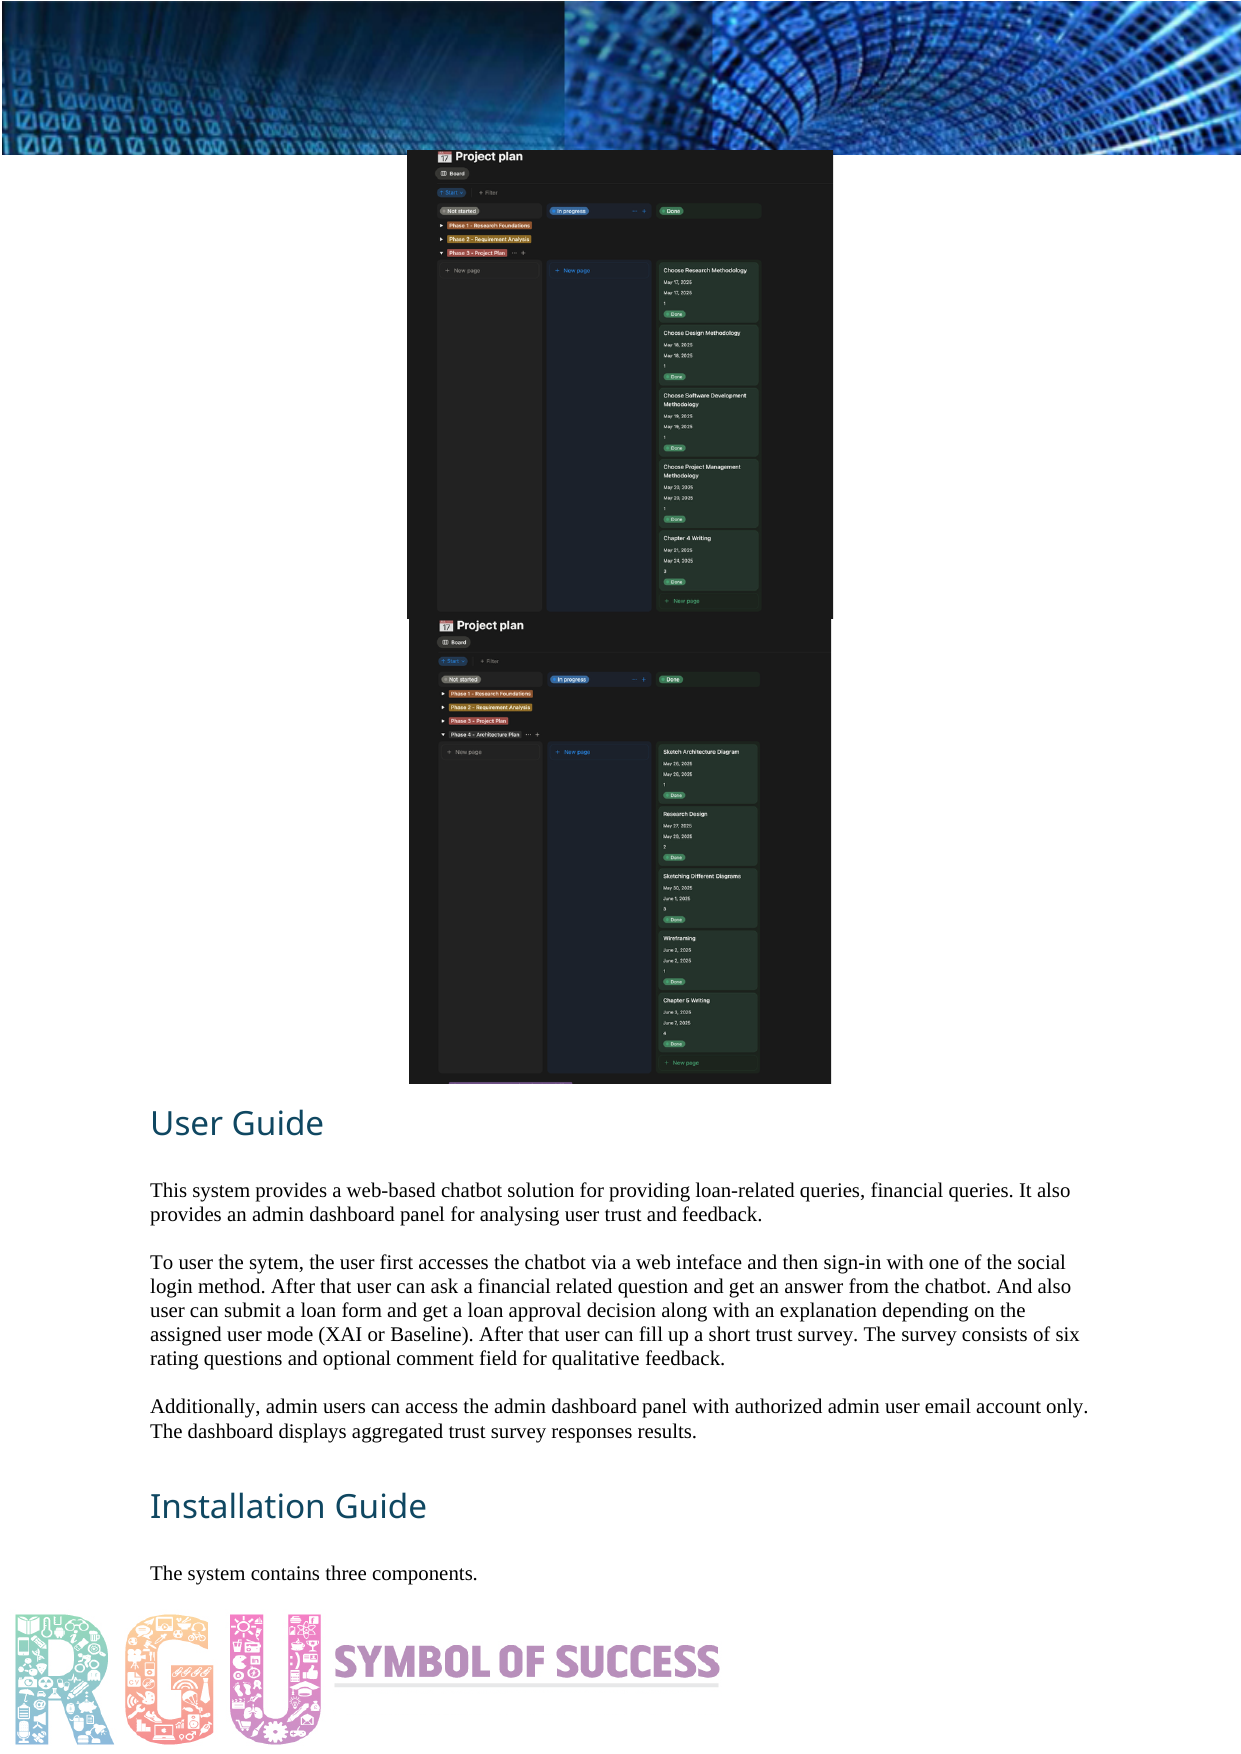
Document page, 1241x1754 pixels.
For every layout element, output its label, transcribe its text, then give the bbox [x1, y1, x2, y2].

subtitle User Guide [150, 1100, 1090, 1146]
text Additionally, admin users can access the admin dashboard panel with authorized admin user email account only. The dashboard displays aggregated trust survey responses results. [150, 1394, 1090, 1443]
text The system contains three components. [150, 1561, 1090, 1585]
text To user the sytem, the user first accesses the chatbot via a web inteface and then sign-in with one of the social login method. After that user can ask a financial related question and get an answer from the chatbot. And also user can submit a loan form and get a loan approval decision along with an explanation depending on the assigned user mode (XAI or Baseline). After that user can fill up a short trust survey. The survey consists of six rating questions and optional comment field for qualitative feedback. [150, 1250, 1090, 1370]
picture [2, 1, 1241, 1084]
subtitle Trust survey storage [1, 1603, 733, 1754]
text This system provides a web-based chatbot solution for providing loan-related queries, financial queries. It also provides an admin dashboard panel for analysing user trust and feedback. [150, 1178, 1090, 1226]
subtitle Installation Guide [150, 1483, 1090, 1529]
